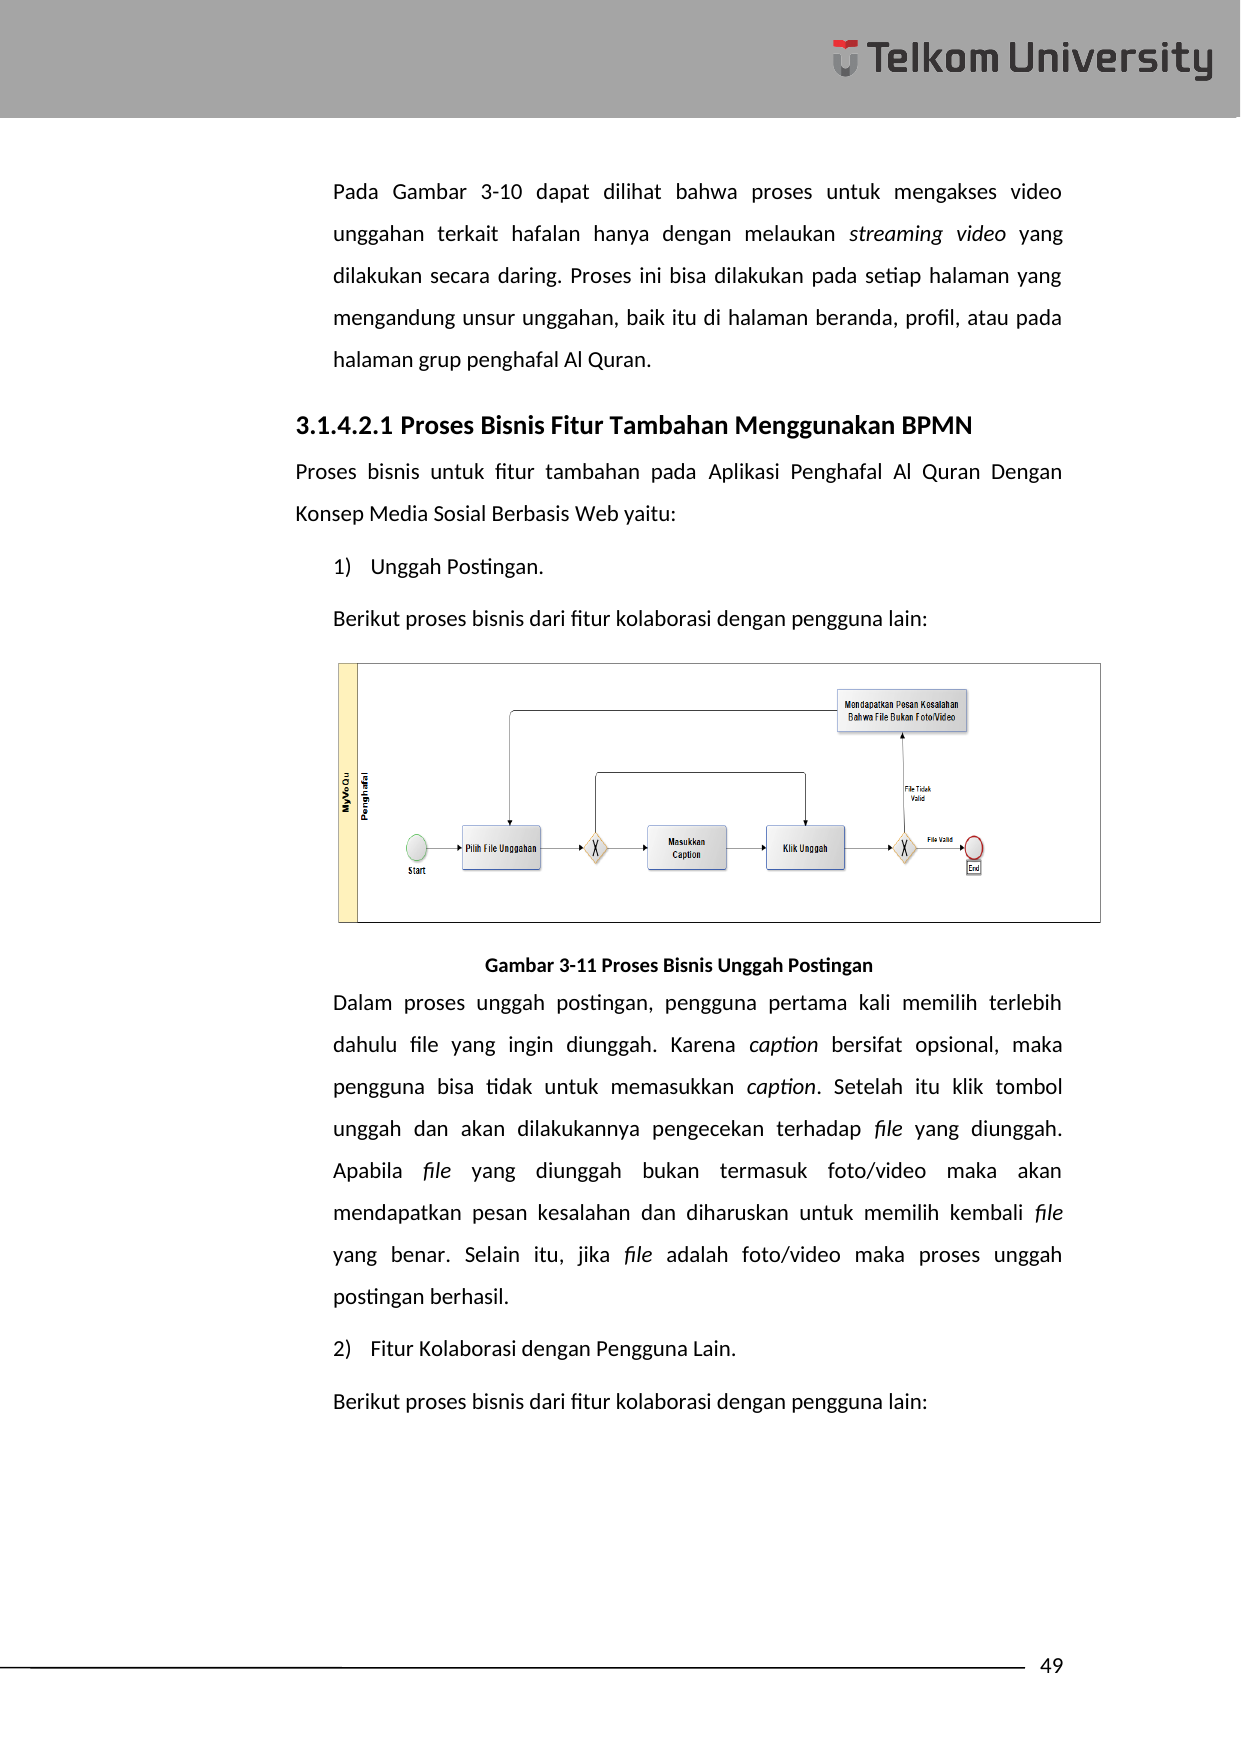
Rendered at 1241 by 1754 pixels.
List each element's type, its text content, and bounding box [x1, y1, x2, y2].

picture [833, 40, 1213, 81]
subtitle Proses Bisnis Fitur Tambahan Menggunakan BPMN [295, 408, 1063, 441]
text Dalam proses unggah postingan, pengguna pertama kali memilih terlebih dahulu file yang ingin diunggah. Karena caption bersifat opsional, maka pengguna bisa tidak untuk memasukkan caption. Setelah itu klik tombol unggah dan akan dilakukannya pengecekan terhadap file yang diunggah. Apabila file yang diunggah bukan termasuk foto/video maka akan mendapatkan pesan kesalahan dan diharuskan untuk memilih kembali file yang benar. Selain itu, jika file adalah foto/video maka proses unggah postingan berhasil. [333, 988, 1063, 1310]
text Berikut proses bisnis dari fitur kolaborasi dengan pengguna lain: [333, 604, 1063, 632]
text Proses bisnis untuk fitur tambahan pada Aplikasi Penghafal Al Quran Dengan Konsep Media Sosial Berbasis Web yaitu: [295, 457, 1063, 527]
list Unggah Postingan. [333, 552, 1063, 580]
text Berikut proses bisnis dari fitur kolaborasi dengan pengguna lain: [333, 1387, 1063, 1415]
picture [334, 656, 1103, 928]
list Fitur Kolaborasi dengan Pengguna Lain. [333, 1334, 1063, 1362]
